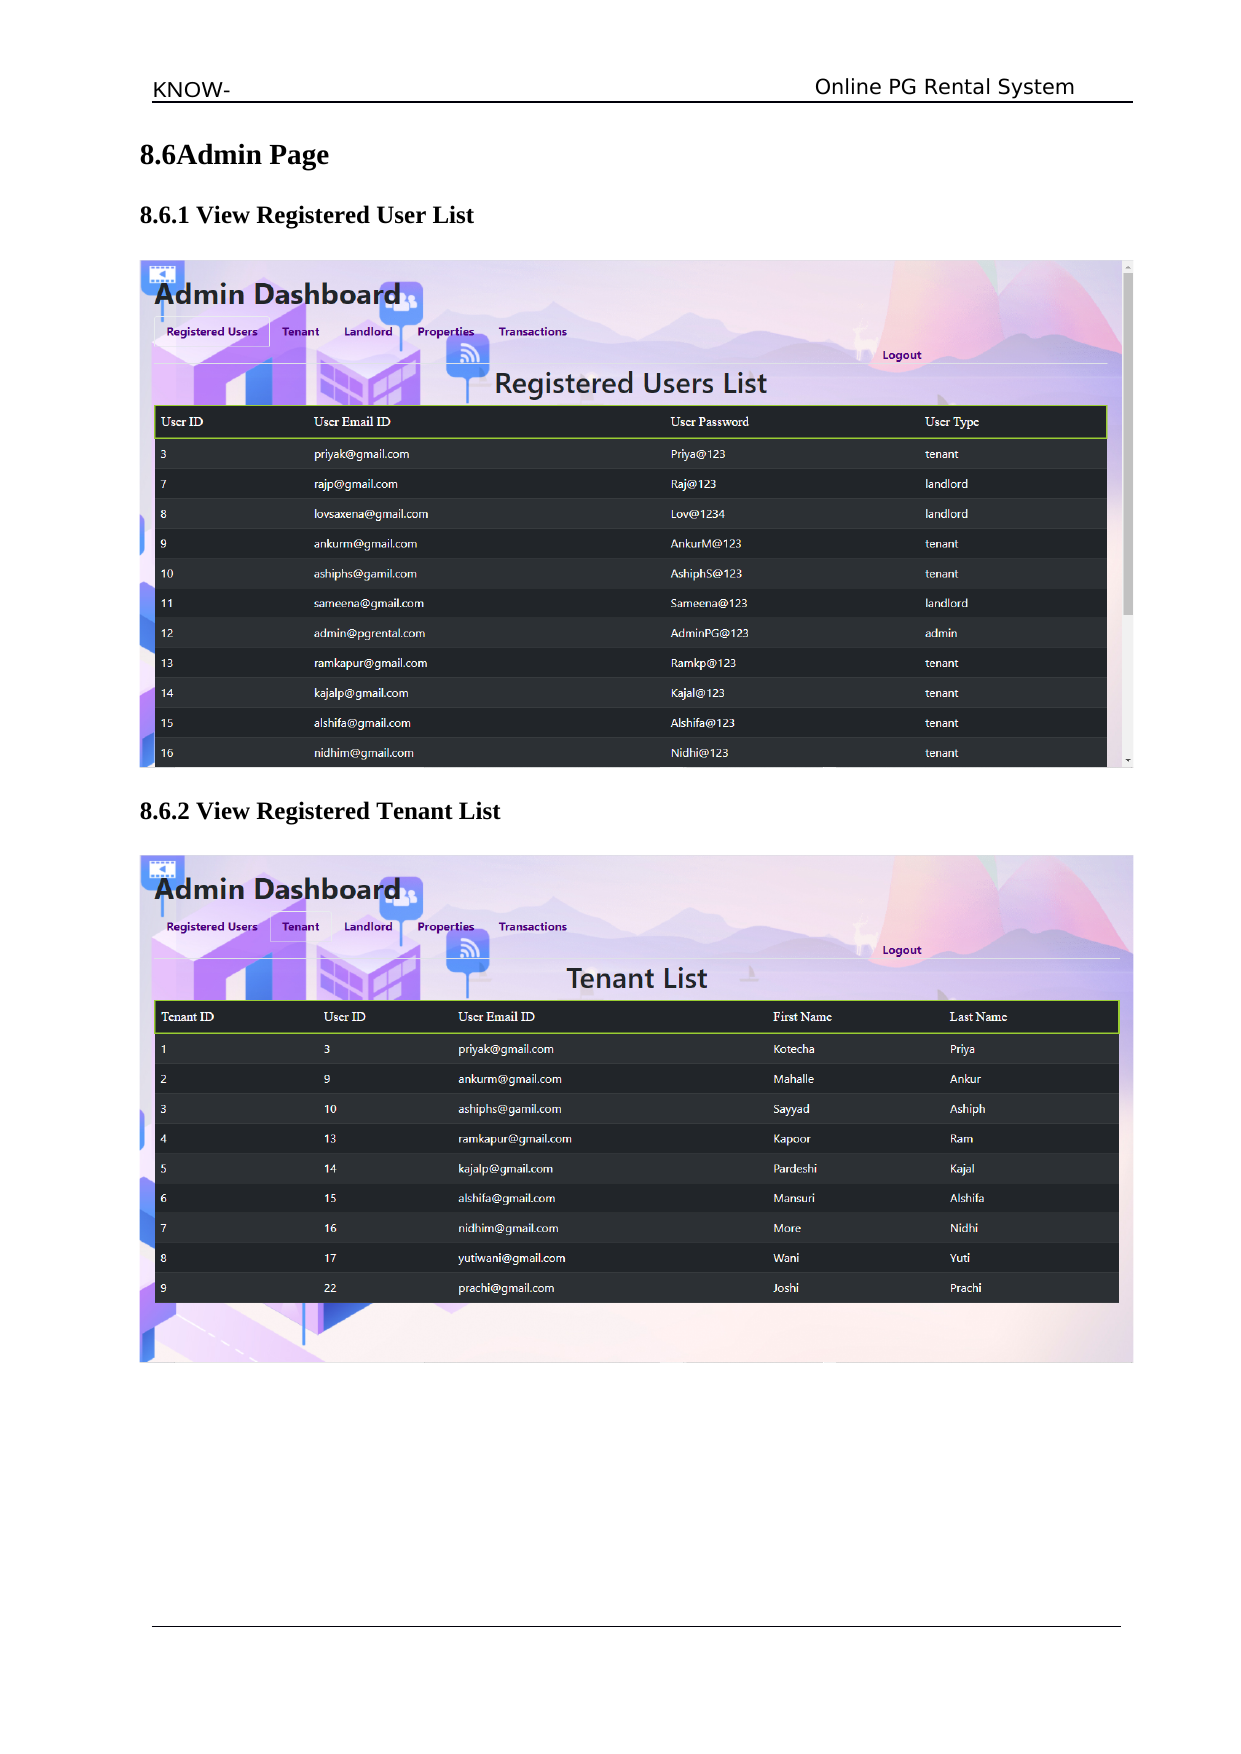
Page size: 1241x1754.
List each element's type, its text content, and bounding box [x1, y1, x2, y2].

text 8.6.2 View Registered Tenant List [139, 796, 1134, 825]
text 8.6Admin Page [139, 137, 1134, 171]
picture [139, 853, 1134, 1363]
picture [139, 258, 1134, 768]
text 8.6.1 View Registered User List [139, 201, 1134, 229]
